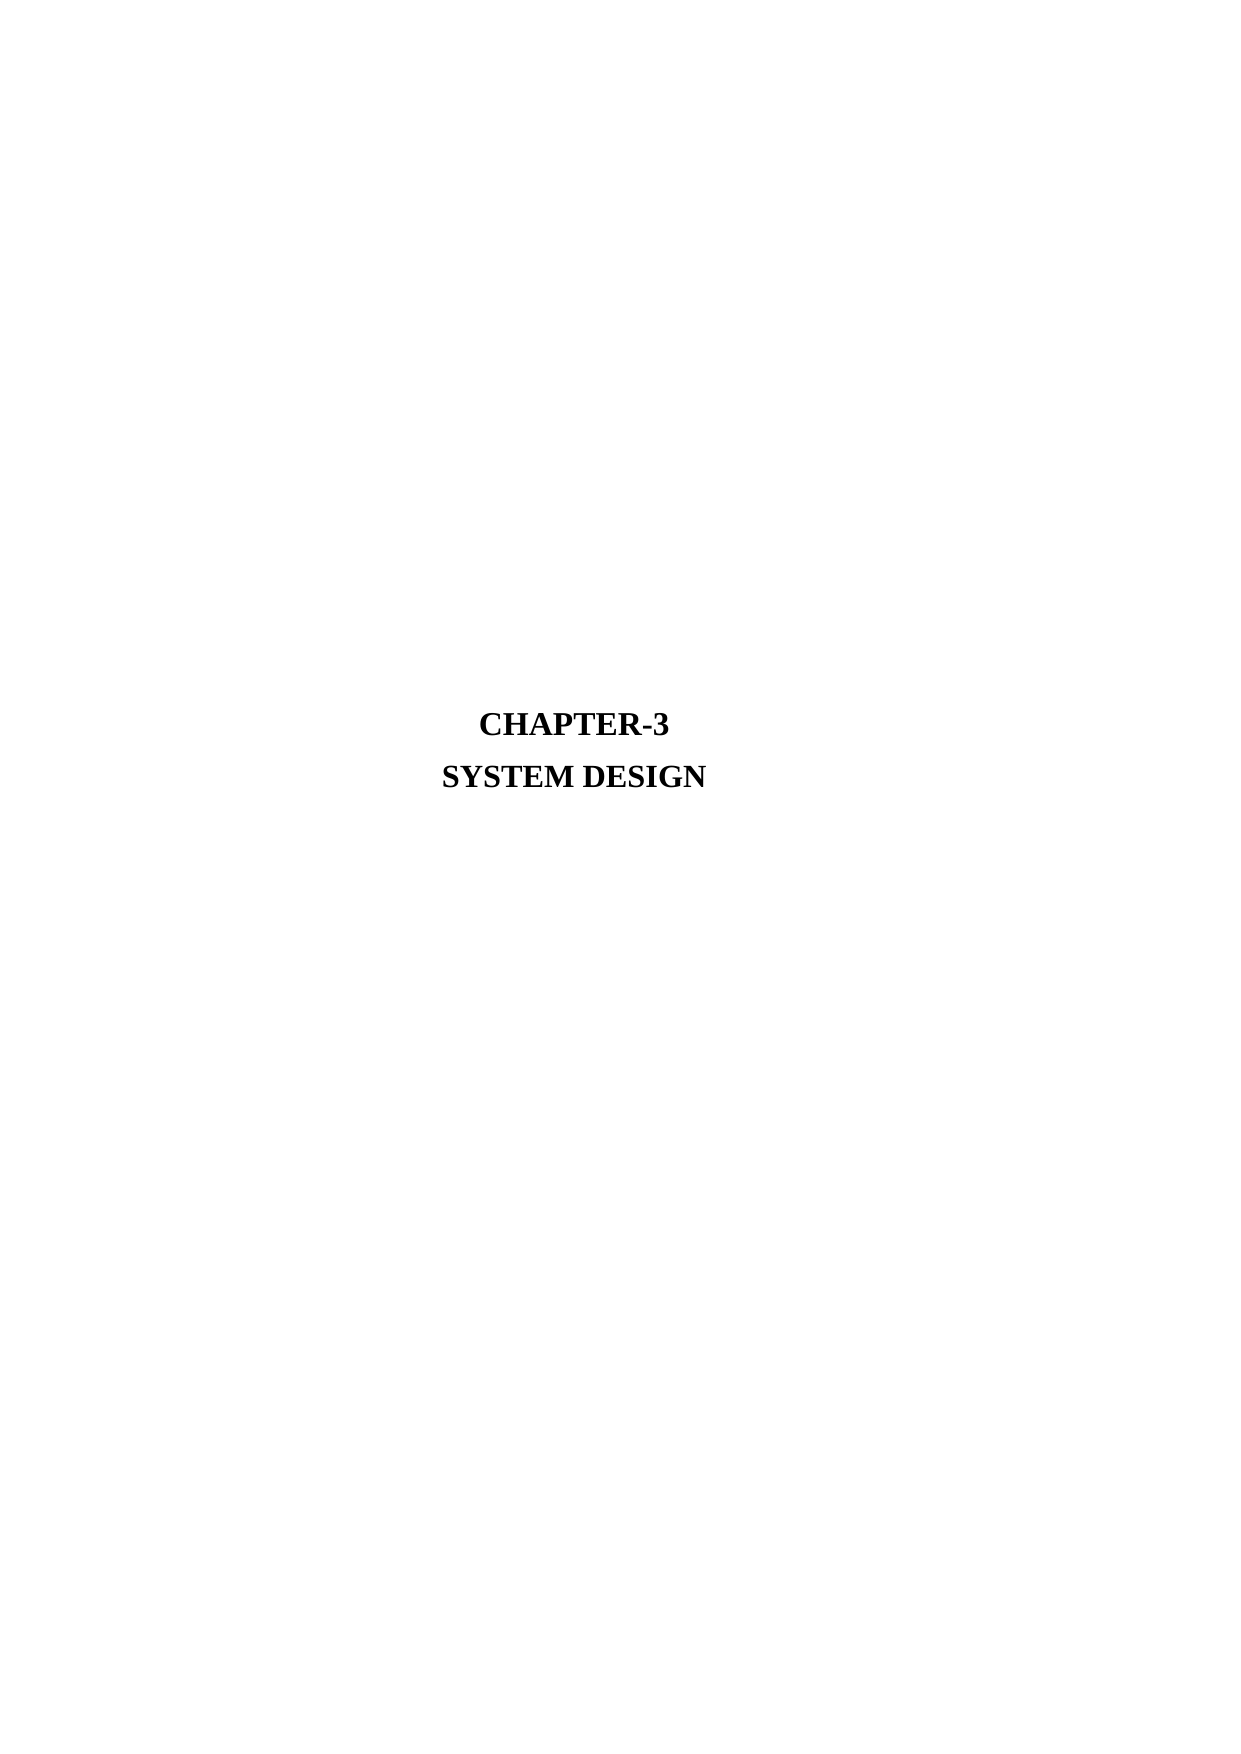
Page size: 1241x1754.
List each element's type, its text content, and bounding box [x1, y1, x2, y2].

text SYSTEM DESIGN [150, 757, 998, 794]
text CHAPTER-3 [150, 704, 998, 743]
